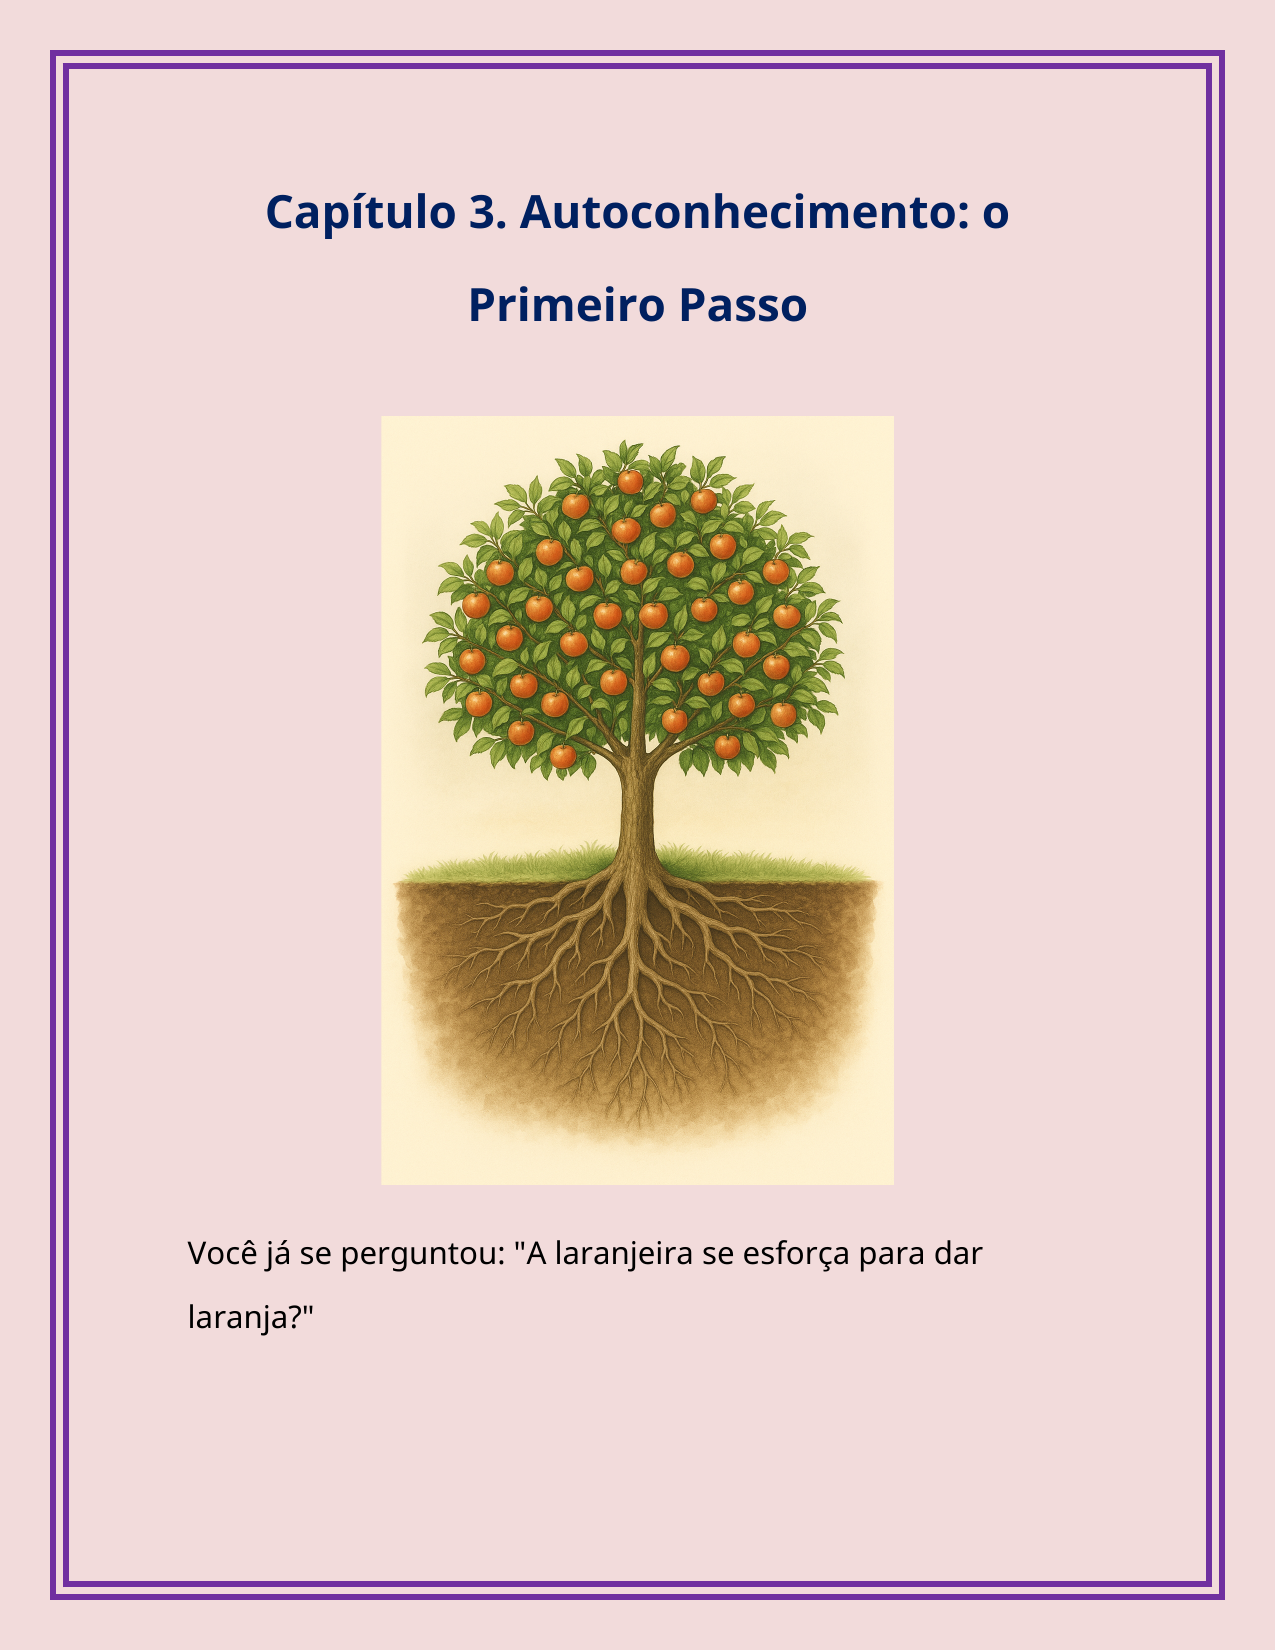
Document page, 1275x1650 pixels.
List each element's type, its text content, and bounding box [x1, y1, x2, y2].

text Você já se perguntou: "A laranjeira se esforça para dar laranja?" [187, 1231, 1087, 1338]
subtitle Capítulo 3. Autoconhecimento: o Primeiro Passo [187, 179, 1087, 335]
picture [381, 416, 894, 1185]
